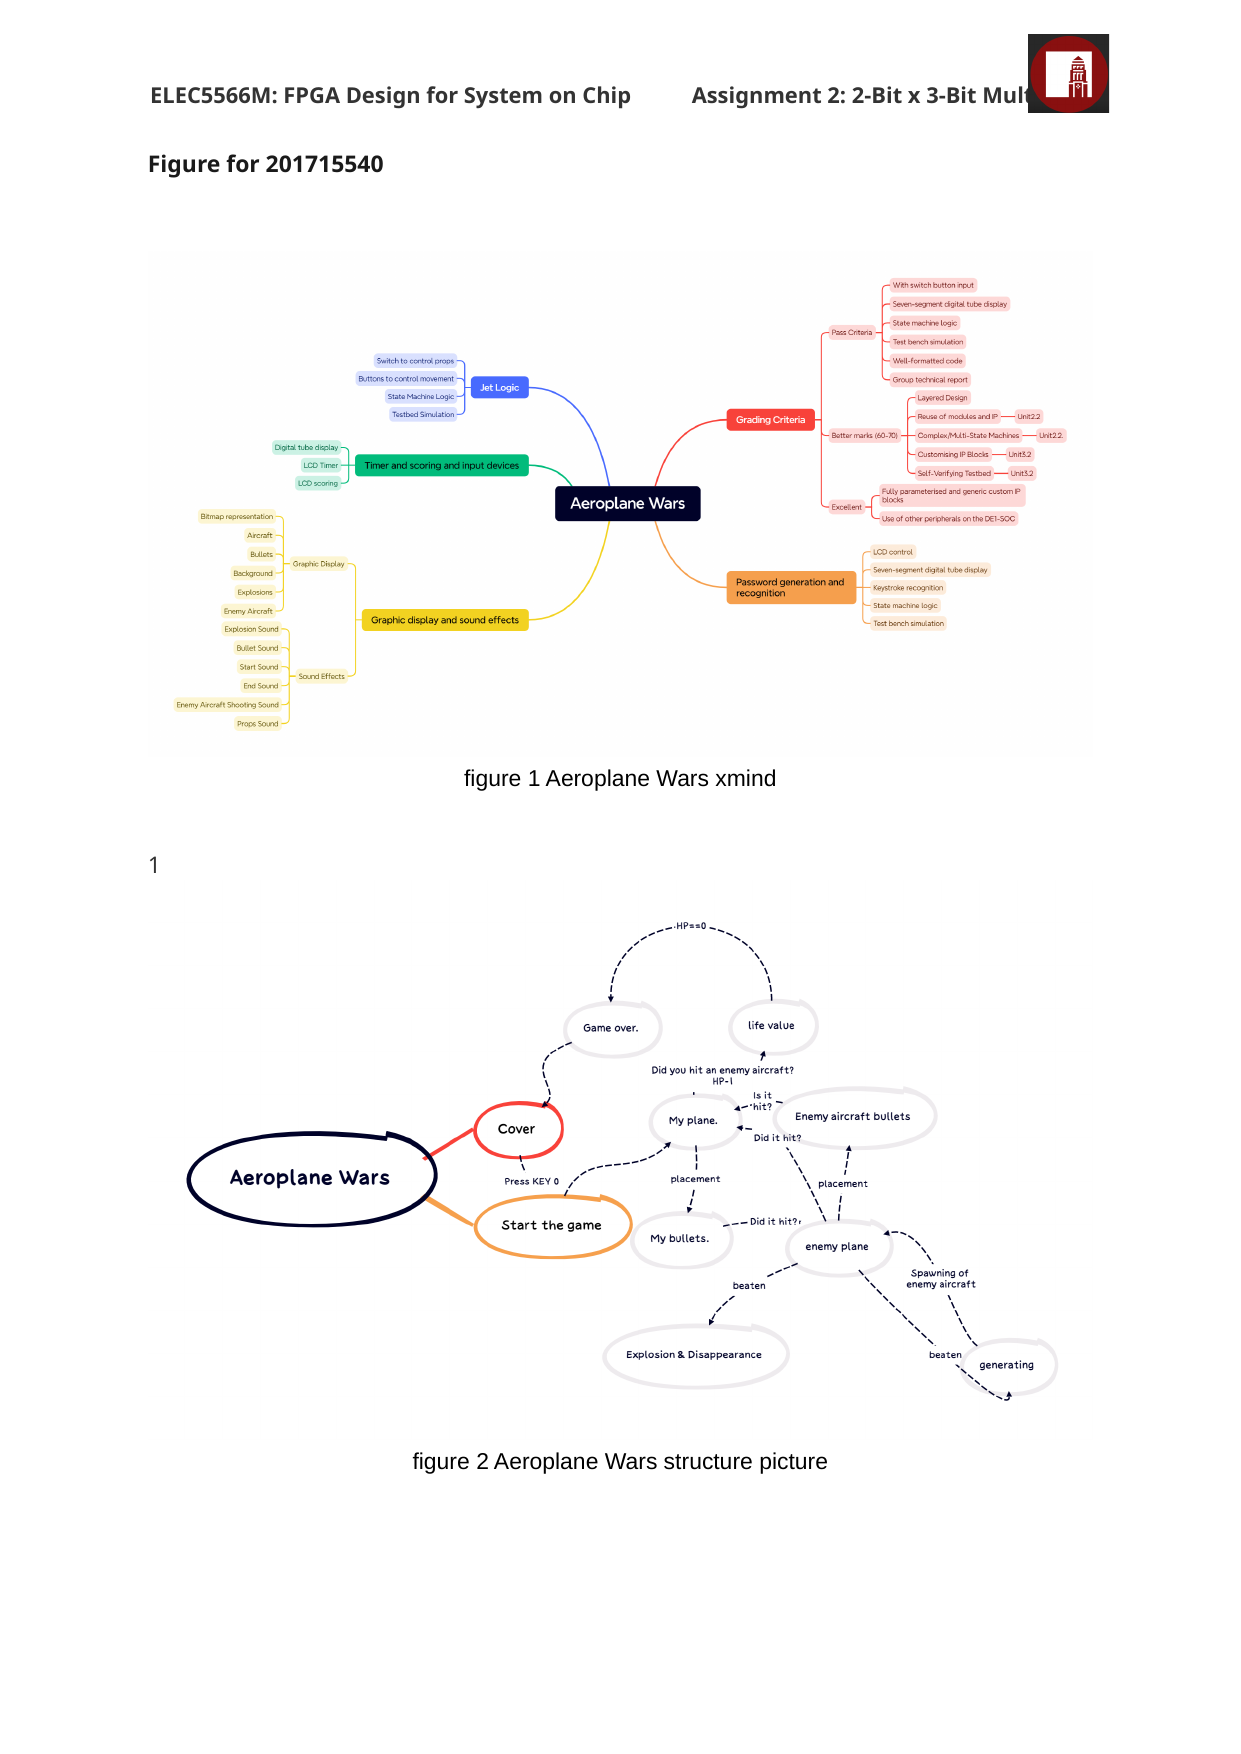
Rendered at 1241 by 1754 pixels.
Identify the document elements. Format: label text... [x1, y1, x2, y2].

text figure 1 Aeroplane Wars xmind [148, 764, 1093, 791]
picture [147, 880, 1093, 1440]
picture [147, 251, 1093, 757]
subtitle Figure for 201715540 [148, 148, 1093, 179]
text figure 2 Aeroplane Wars structure picture [148, 1448, 1093, 1474]
picture [1027, 34, 1109, 113]
text 1 [148, 849, 1093, 880]
